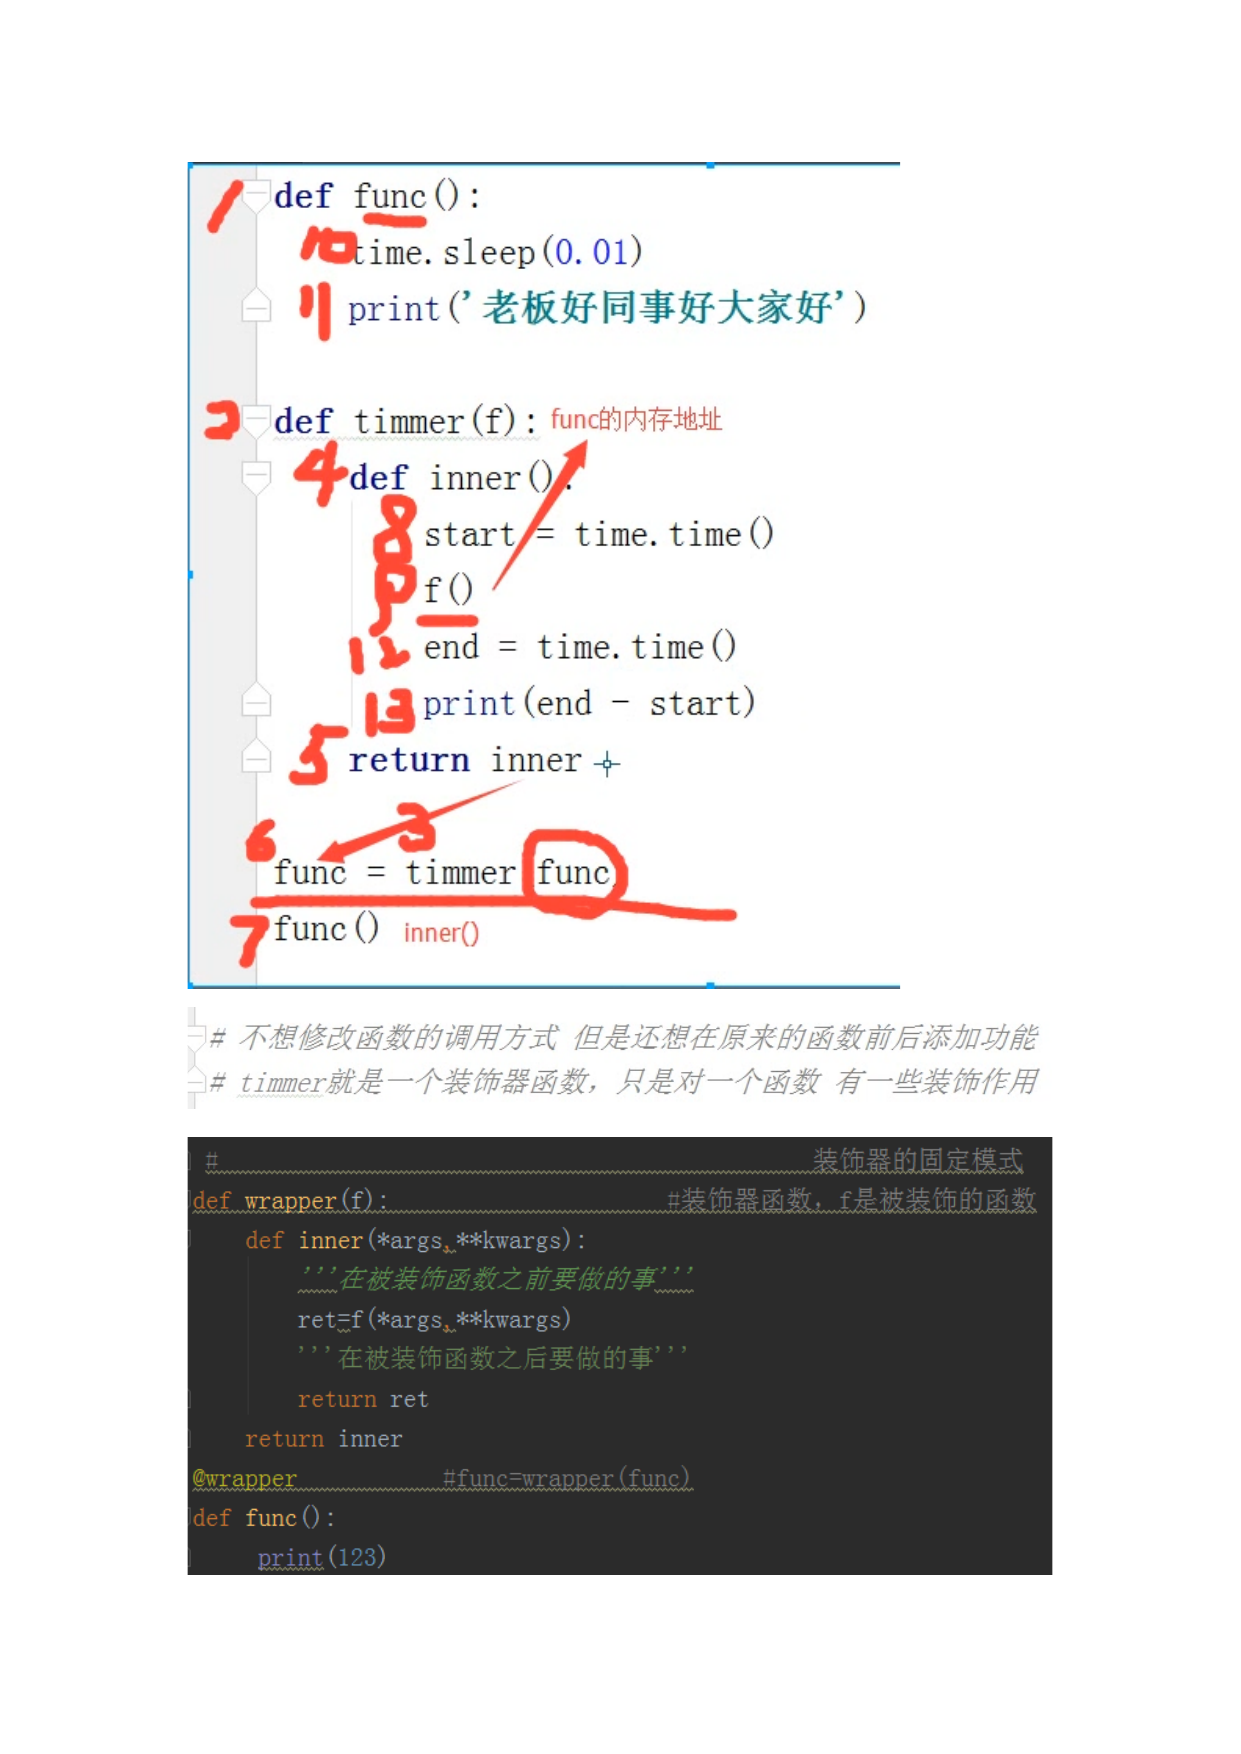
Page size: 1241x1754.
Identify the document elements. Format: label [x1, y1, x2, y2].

picture [187, 1137, 1053, 1575]
picture [187, 162, 901, 989]
picture [187, 1007, 1053, 1109]
